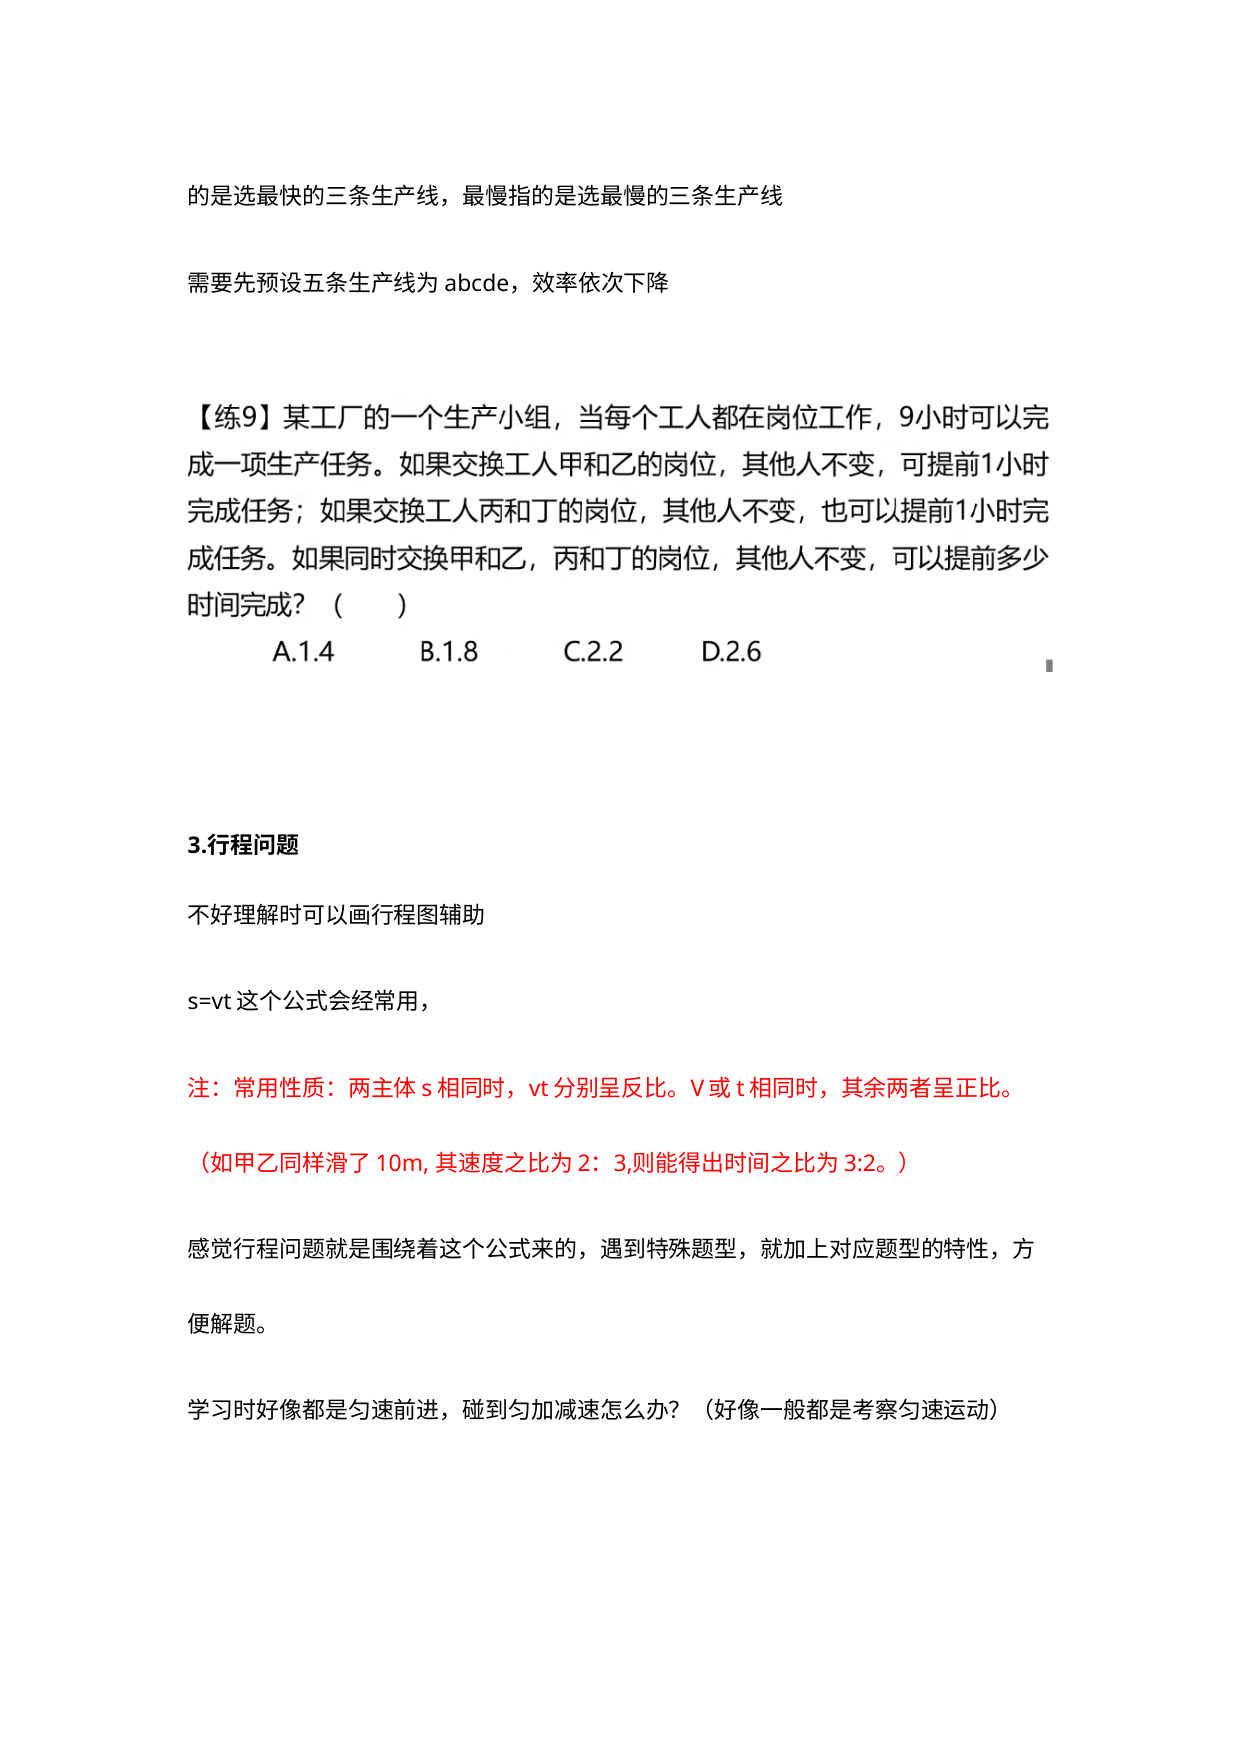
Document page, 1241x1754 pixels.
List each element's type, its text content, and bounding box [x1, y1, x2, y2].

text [187, 162, 1053, 227]
text s=vt这个公式会经常用， [187, 967, 1053, 1032]
text 感觉行程问题就是围绕着这个公式来的，遇到特殊题型，就加上对应题型的特性，方便解题。 [187, 1215, 1053, 1355]
picture [187, 398, 1053, 672]
text 学习时好像都是匀速前进，碰到匀加减速怎么办？（好像一般都是考察匀速运动） [187, 1376, 1053, 1441]
text 需要先预设五条生产线为abcde，效率依次下降 [187, 248, 1053, 313]
text 注：常用性质：两主体s相同时，vt分别呈反比。V或t相同时，其余两者呈正比。（如甲乙同样滑了10m, 其速度之比为2：3,则能得出时间之比为3:2。） [187, 1054, 1053, 1193]
text 3.行程问题 [187, 811, 1053, 876]
text 不好理解时可以画行程图辅助 [187, 881, 1053, 946]
